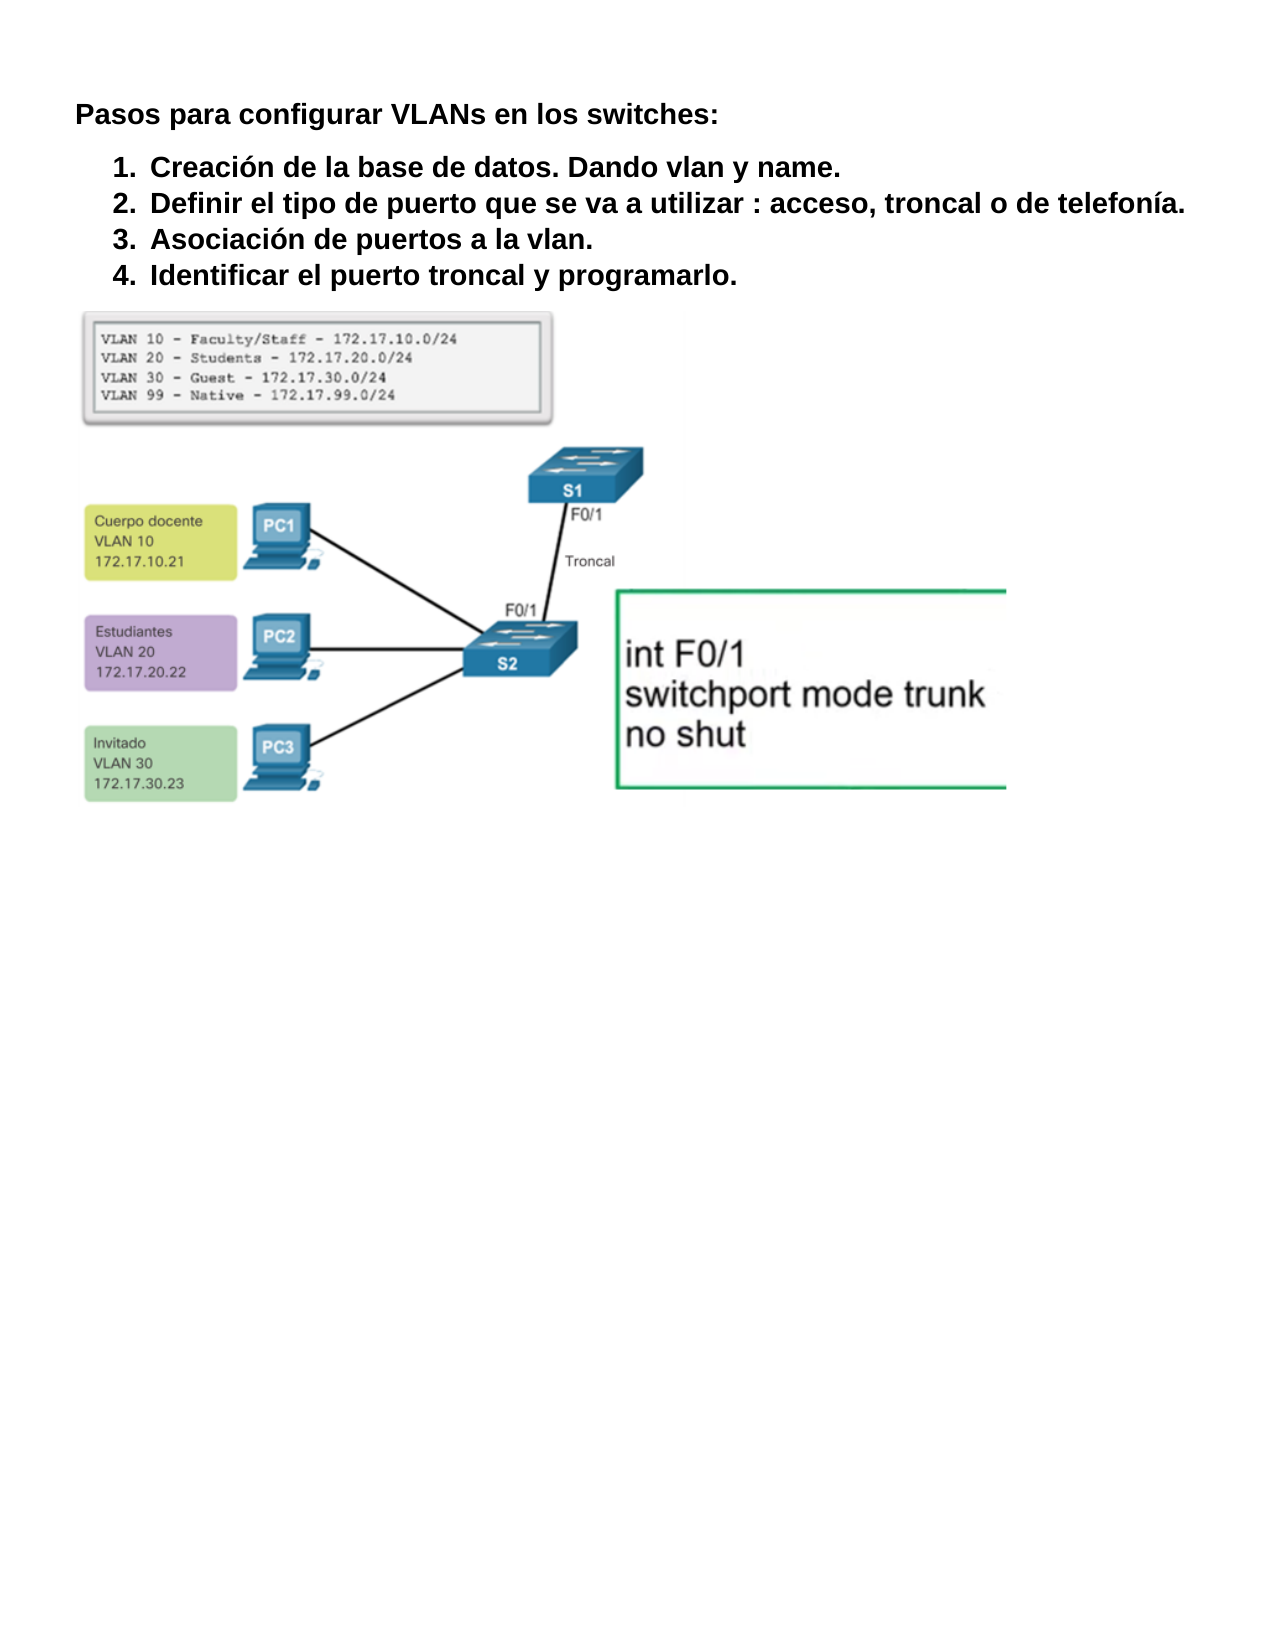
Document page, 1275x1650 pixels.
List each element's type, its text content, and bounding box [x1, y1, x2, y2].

list Creación de la base de datos. Dando vlan y name. [112, 150, 1200, 183]
list Definir el tipo de puerto que se va a utilizar : acceso, troncal o de telefonía. [112, 186, 1200, 220]
list Identificar el puerto troncal y programarlo. [112, 258, 1200, 292]
text Pasos para configurar VLANs en los switches: [75, 97, 1200, 131]
list Asociación de puertos a la vlan. [112, 222, 1200, 256]
picture [75, 311, 1007, 807]
